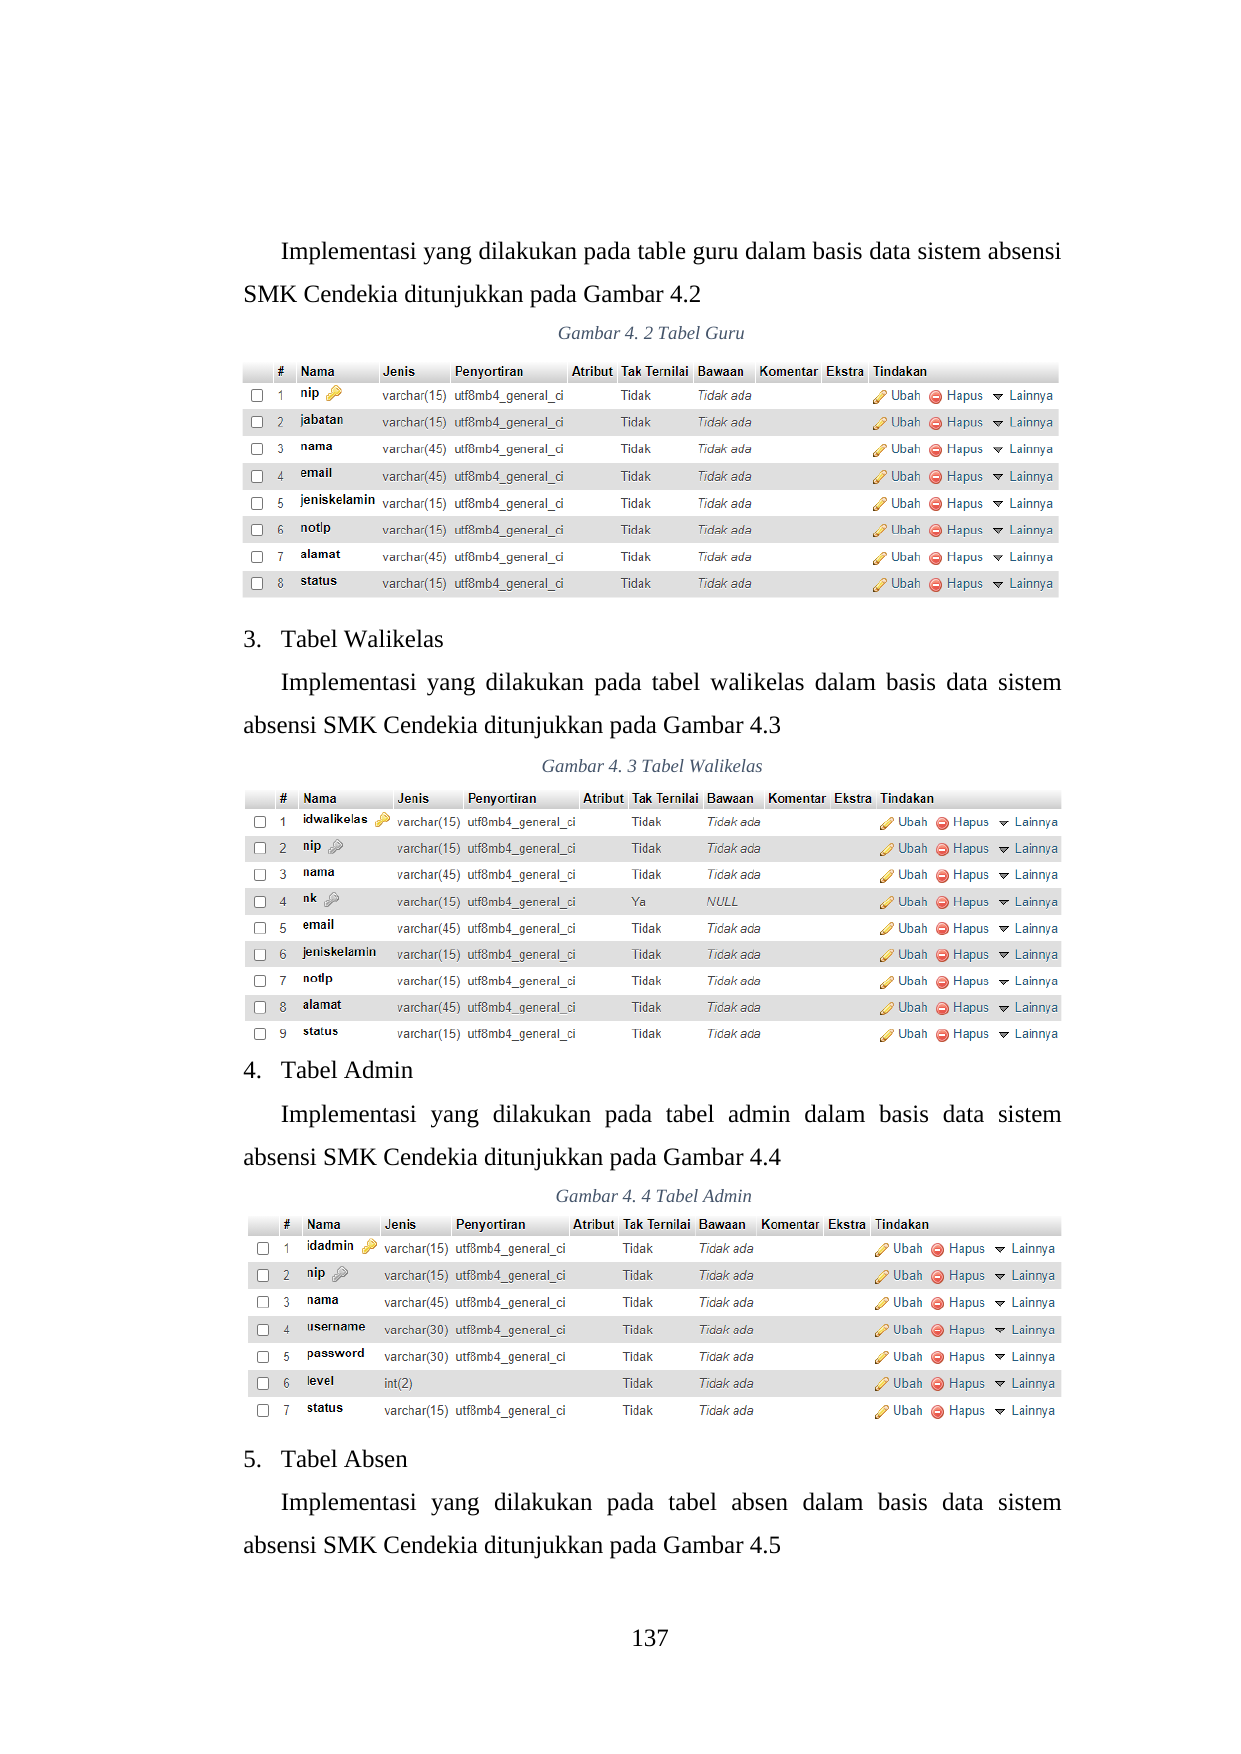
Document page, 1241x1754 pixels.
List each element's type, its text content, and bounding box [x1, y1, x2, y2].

text Implementasi yang dilakukan pada tabel absen dalam basis data sistem absensi SMK Cendekia ditunjukkan pada Gambar 4.5 [243, 1487, 1063, 1559]
text Implementasi yang dilakukan pada tabel admin dalam basis data sistem absensi SMK Cendekia ditunjukkan pada Gambar 4.4 [243, 1099, 1063, 1171]
text Implementasi yang dilakukan pada tabel walikelas dalam basis data sistem absensi SMK Cendekia ditunjukkan pada Gambar 4.3 [243, 667, 1063, 739]
text Implementasi yang dilakukan pada table guru dalam basis data sistem absensi SMK Cendekia ditunjukkan pada Gambar 4.2 [243, 236, 1063, 308]
picture [242, 362, 1059, 598]
list Tabel Absen [243, 1444, 1063, 1472]
list Tabel Walikelas [243, 624, 1063, 653]
picture [247, 1216, 1062, 1422]
list Tabel Admin [243, 1056, 1063, 1084]
picture [244, 790, 1062, 1046]
